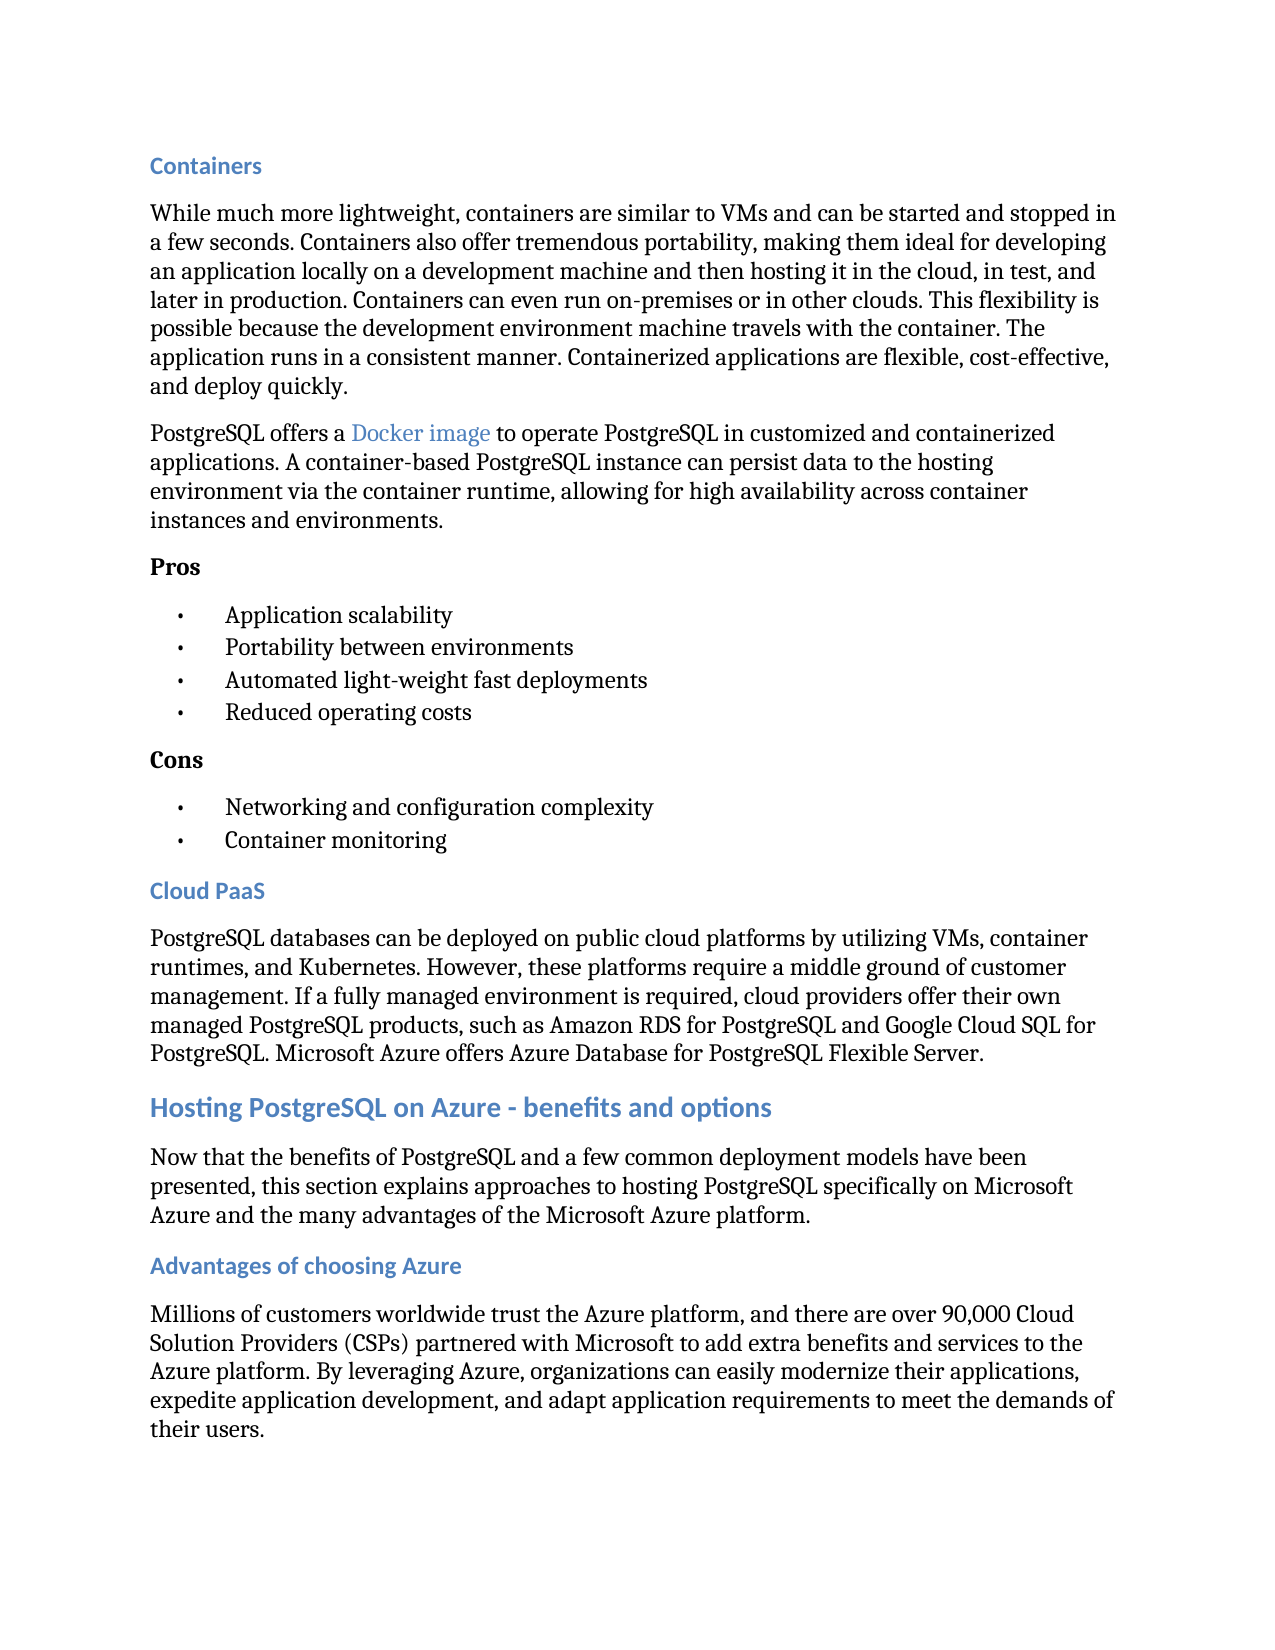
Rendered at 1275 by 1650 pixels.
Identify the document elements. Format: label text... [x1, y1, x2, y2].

list Reduced operating costs [175, 698, 1125, 727]
list Automated light-weight fast deployments [175, 666, 1125, 694]
text Pros [150, 553, 1125, 582]
subtitle Containers [150, 150, 1125, 181]
list Application scalability [175, 601, 1125, 629]
subtitle Cloud PaaS [150, 875, 1125, 906]
text PostgreSQL offers a Docker image to operate PostgreSQL in customized and containerized applications. A container-based PostgreSQL instance can persist data to the hosting environment via the container runtime, allowing for high availability across container instances and environments. [150, 419, 1125, 534]
list Container monitoring [175, 826, 1125, 854]
text Now that the benefits of PostgreSQL and a few common deployment models have been presented, this section explains approaches to hosting PostgreSQL specifically on Microsoft Azure and the many advantages of the Microsoft Azure platform. [150, 1143, 1125, 1229]
text Cons [150, 746, 1125, 774]
text Millions of customers worldwide trust the Azure platform, and there are over 90,000 Cloud Solution Providers (CSPs) partnered with Microsoft to add extra benefits and services to the Azure platform. By leveraging Azure, organizations can easily modernize their applications, expedite application development, and adapt application requirements to meet the demands of their users. [150, 1300, 1125, 1443]
subtitle Hosting PostgreSQL on Azure - benefits and options [150, 1089, 1125, 1124]
text PostgreSQL databases can be deployed on public cloud platforms by utilizing VMs, container runtimes, and Kubernetes. However, these platforms require a middle ground of customer management. If a fully managed environment is required, cloud providers offer their own managed PostgreSQL products, such as Amazon RDS for PostgreSQL and Google Cloud SQL for PostgreSQL. Microsoft Azure offers Azure Database for PostgreSQL Flexible Server. [150, 924, 1125, 1068]
text While much more lightweight, containers are similar to VMs and can be started and stopped in a few seconds. Containers also offer tremendous portability, making them ideal for developing an application locally on a development machine and then hosting it in the cloud, in test, and later in production. Containers can even run on-premises or in other clouds. This flexibility is possible because the development environment machine travels with the container. The application runs in a consistent manner. Containerized applications are flexible, cost-effective, and deploy quickly. [150, 199, 1125, 401]
list Portability between environments [175, 633, 1125, 662]
subtitle Advantages of choosing Azure [150, 1250, 1125, 1281]
list Networking and configuration complexity [175, 793, 1125, 822]
